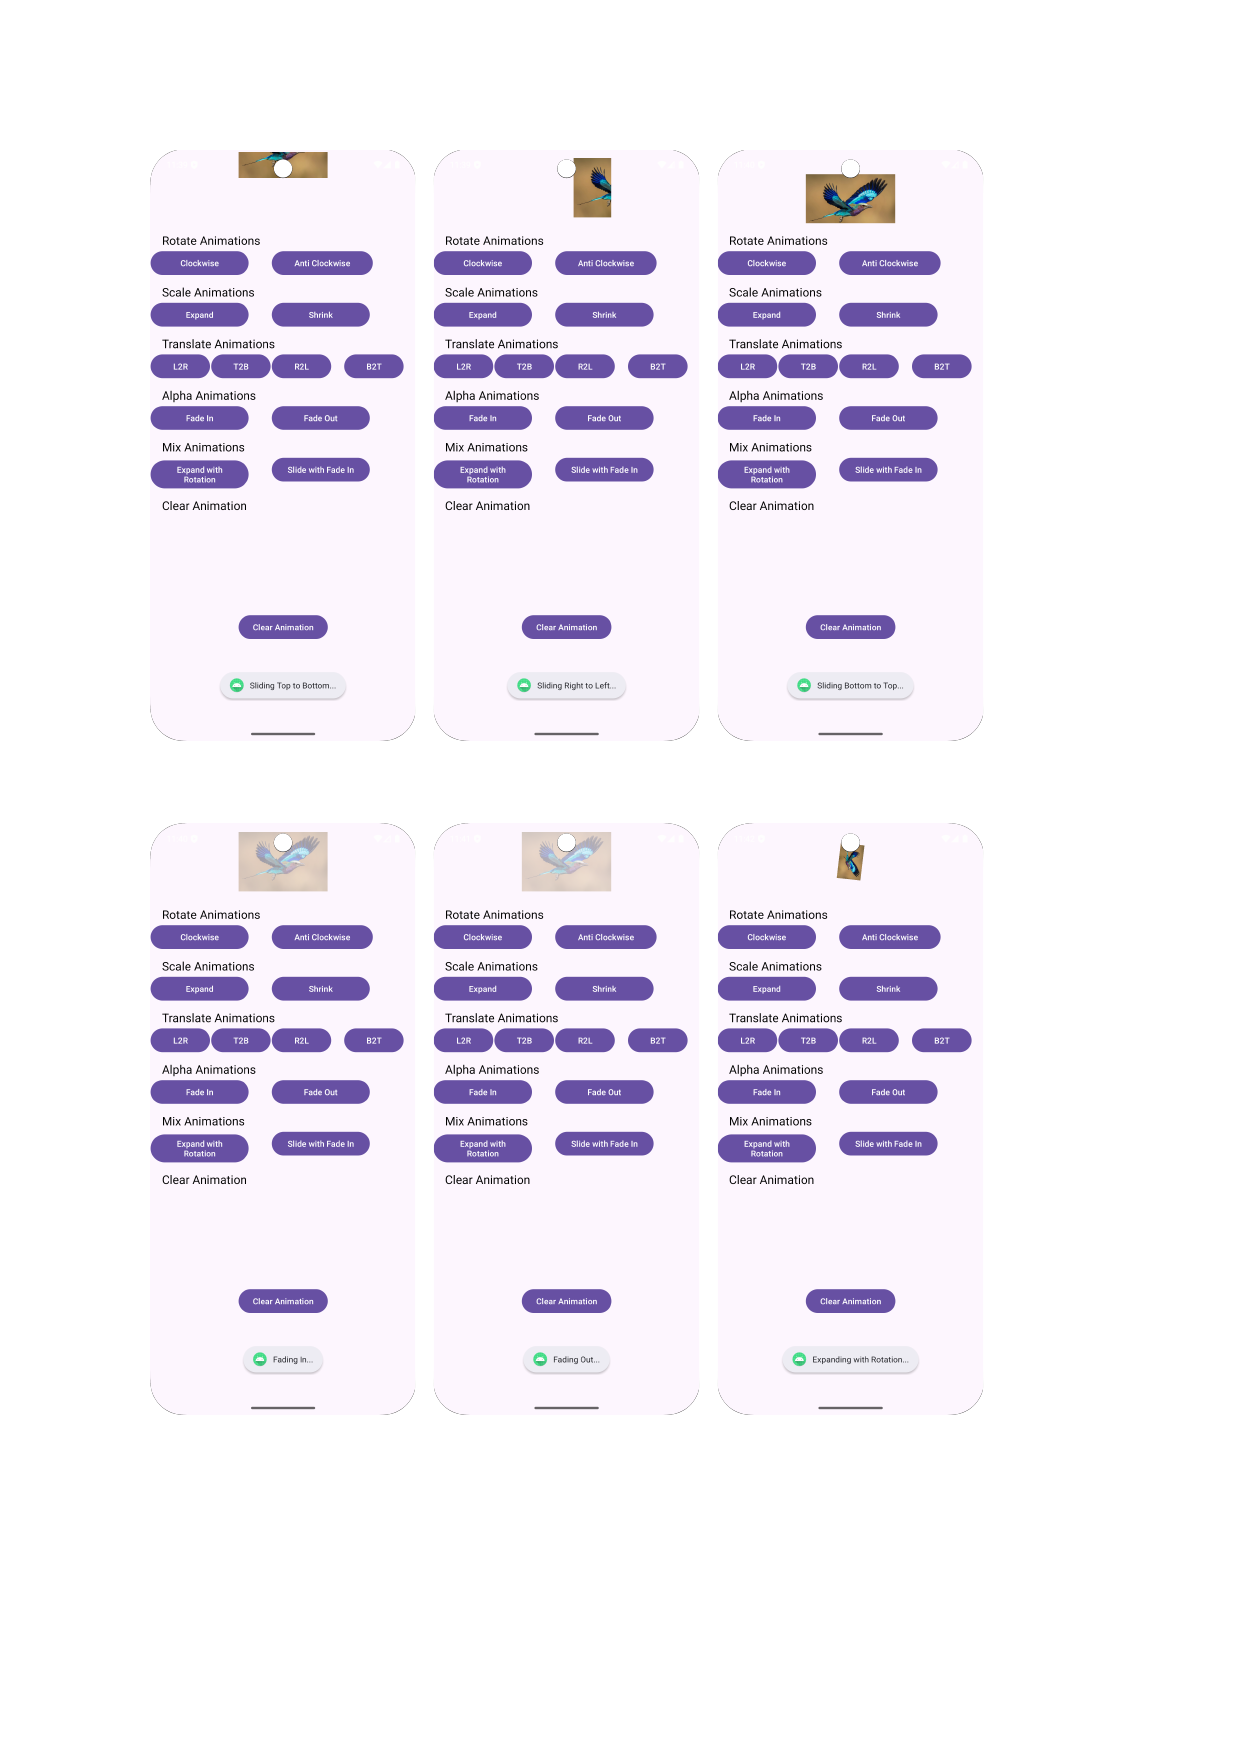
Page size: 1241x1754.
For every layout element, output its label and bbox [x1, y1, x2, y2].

picture [717, 823, 984, 1415]
picture [433, 823, 700, 1415]
picture [433, 150, 700, 741]
picture [150, 823, 416, 1415]
picture [717, 150, 984, 741]
picture [150, 150, 416, 741]
